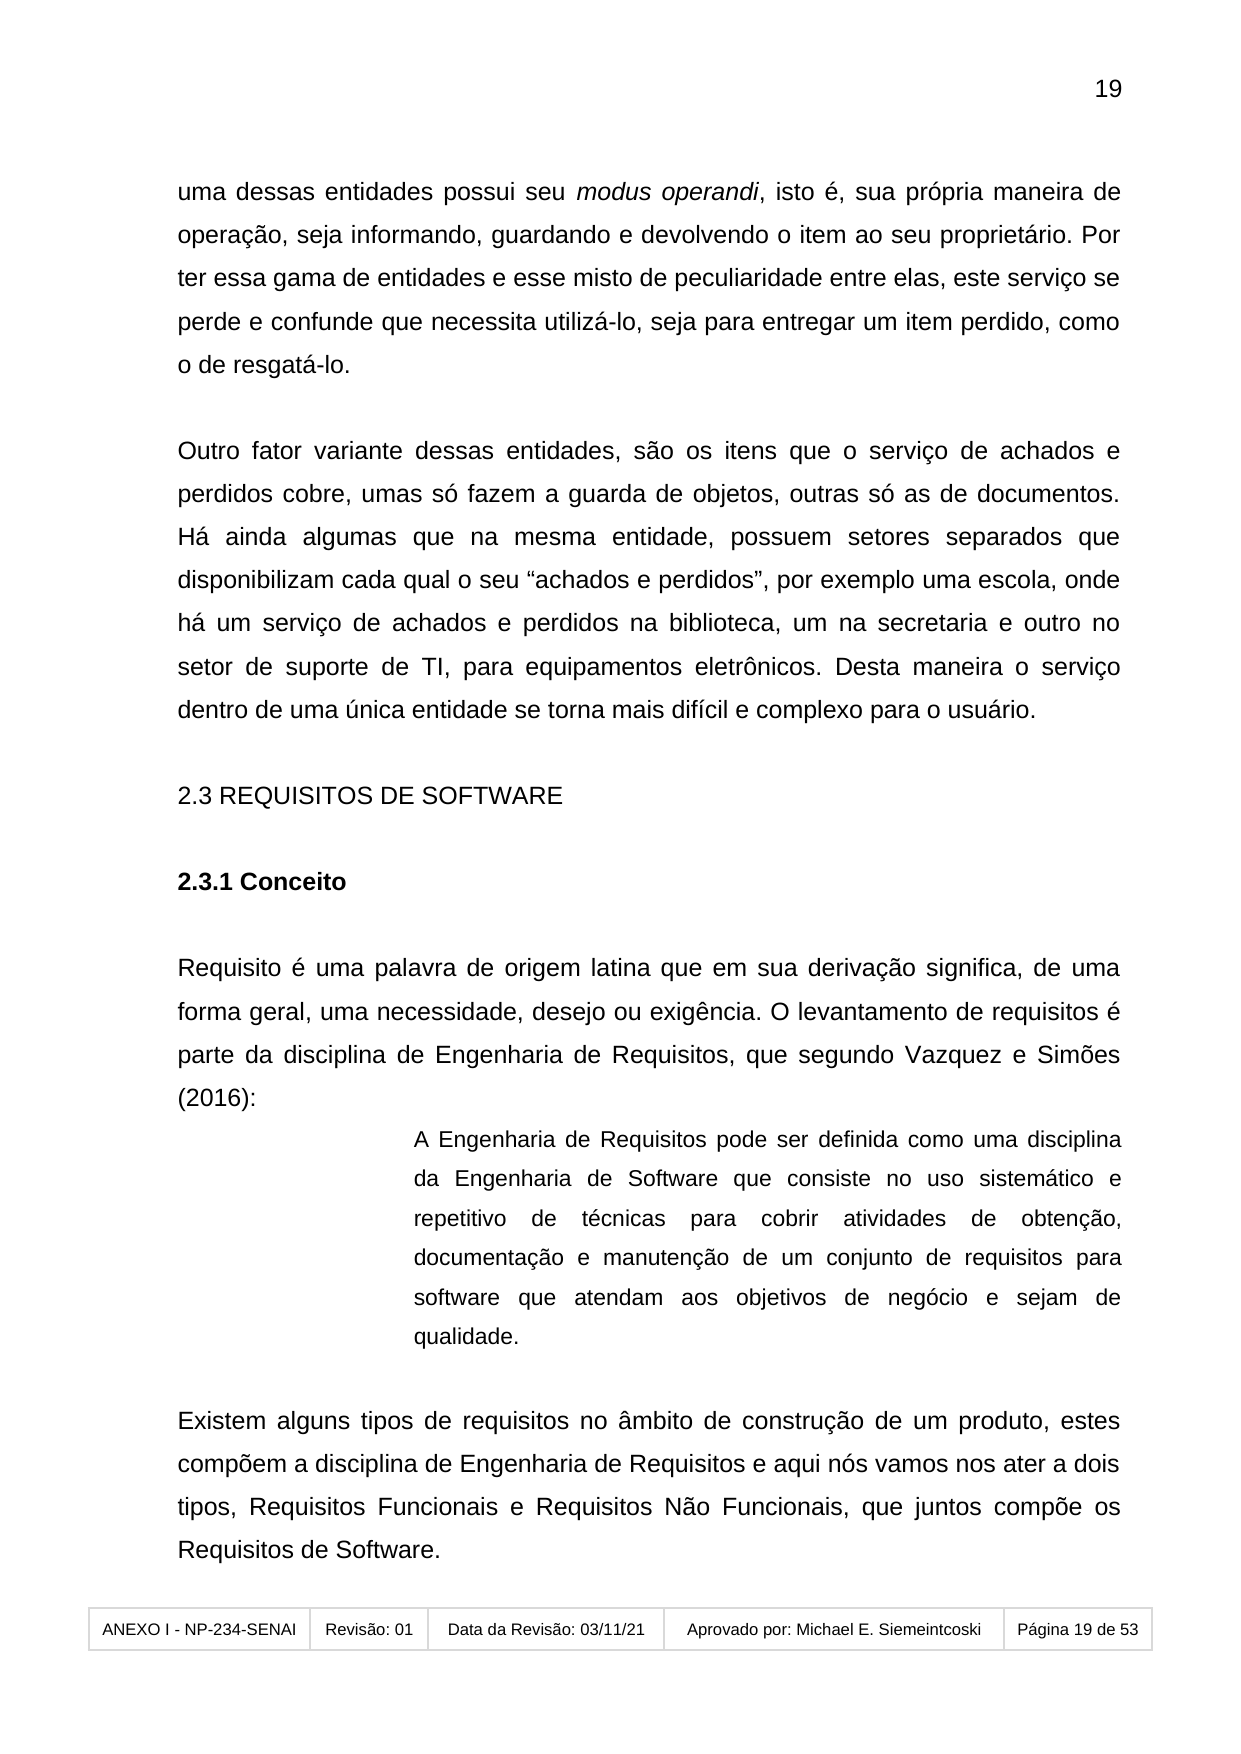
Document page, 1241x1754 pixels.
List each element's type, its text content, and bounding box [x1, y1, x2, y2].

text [177, 177, 1122, 378]
text Outro fator variante dessas entidades, são os itens que o serviço de achados e perdidos cobre, umas só fazem a guarda de objetos, outras só as de documentos. Há ainda algumas que na mesma entidade, possuem setores separados que disponibilizam cada qual o seu “achados e perdidos”, por exemplo uma escola, onde há um serviço de achados e perdidos na biblioteca, um na secretaria e outro no setor de suporte de TI, para equipamentos eletrônicos. Desta maneira o serviço dentro de uma única entidade se torna mais difícil e complexo para o usuário. [177, 436, 1122, 723]
subtitle 2.3 REQUISITOS de Software [177, 781, 1122, 810]
text Existem alguns tipos de requisitos no âmbito de construção de um produto, estes compõem a disciplina de Engenharia de Requisitos e aqui nós vamos nos ater a dois tipos, Requisitos Funcionais e Requisitos Não Funcionais, que juntos compõe os Requisitos de Software. [177, 1406, 1122, 1564]
text Requisito é uma palavra de origem latina que em sua derivação significa, de uma forma geral, uma necessidade, desejo ou exigência. O levantamento de requisitos é parte da disciplina de Engenharia de Requisitos, que segundo Vazquez e Simões (2016): [177, 953, 1122, 1112]
subtitle 2.3.1 Conceito [177, 867, 1122, 896]
text A Engenharia de Requisitos pode ser definida como uma disciplina da Engenharia de Software que consiste no uso sistemático e repetitivo de técnicas para cobrir atividades de obtenção, documentação e manutenção de um conjunto de requisitos para software que atendam aos objetivos de negócio e sejam de qualidade. [413, 1126, 1122, 1350]
